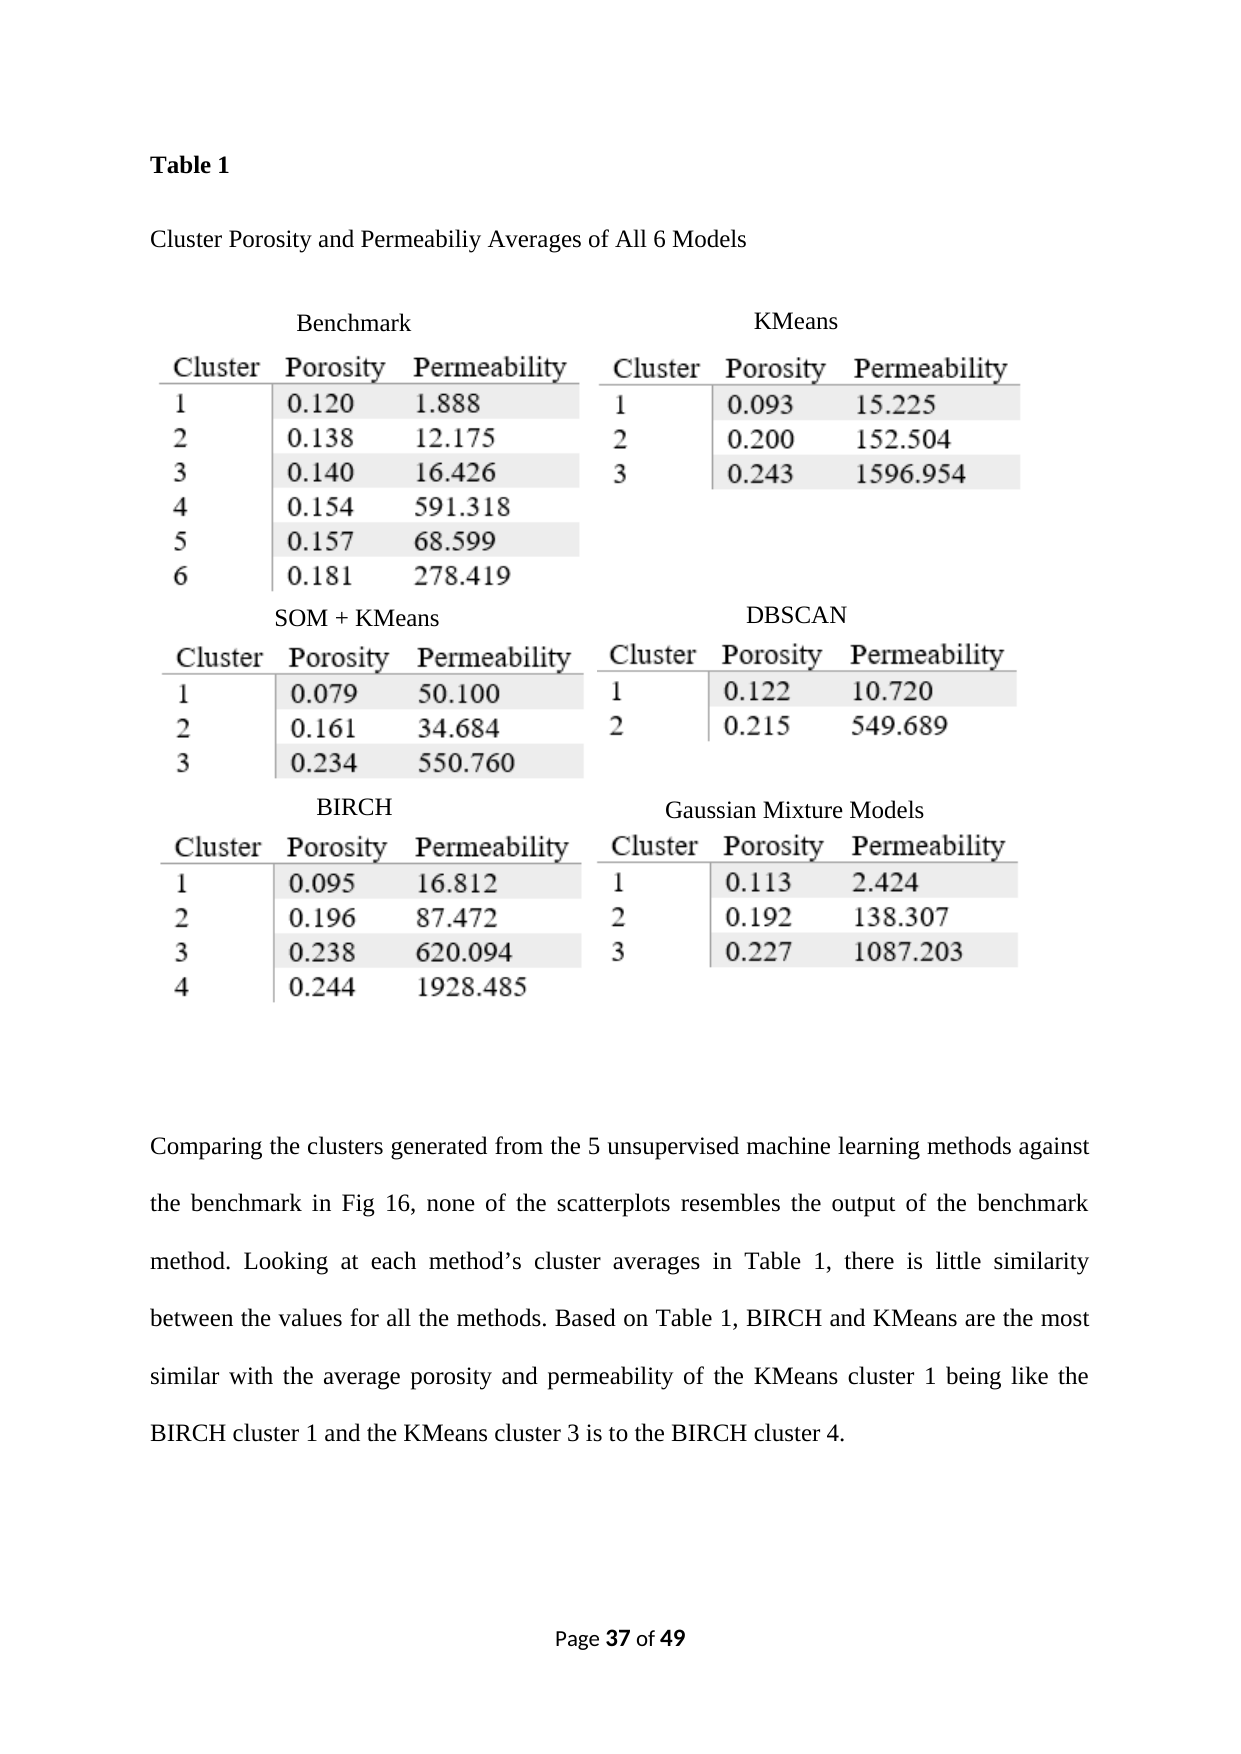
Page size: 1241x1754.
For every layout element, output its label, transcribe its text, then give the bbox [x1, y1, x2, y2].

picture [150, 347, 589, 604]
picture [597, 639, 1028, 762]
picture [593, 345, 1033, 499]
picture [156, 827, 1026, 1012]
picture [156, 642, 595, 788]
text Comparing the clusters generated from the 5 unsupervised machine learning methods against the benchmark in Fig 16, none of the scatterplots resembles the output of the benchmark method. Looking at each method’s cluster averages in Table 1, there is little similarity between the values for all the methods. Based on Table 1, BIRCH and KMeans are the most similar with the average porosity and permeability of the KMeans cluster 1 being like the BIRCH cluster 1 and the KMeans cluster 3 is to the BIRCH cluster 4. [150, 1131, 1090, 1447]
text Table 1 [150, 150, 1090, 179]
text Cluster Porosity and Permeabiliy Averages of All 6 Models [150, 224, 1090, 253]
